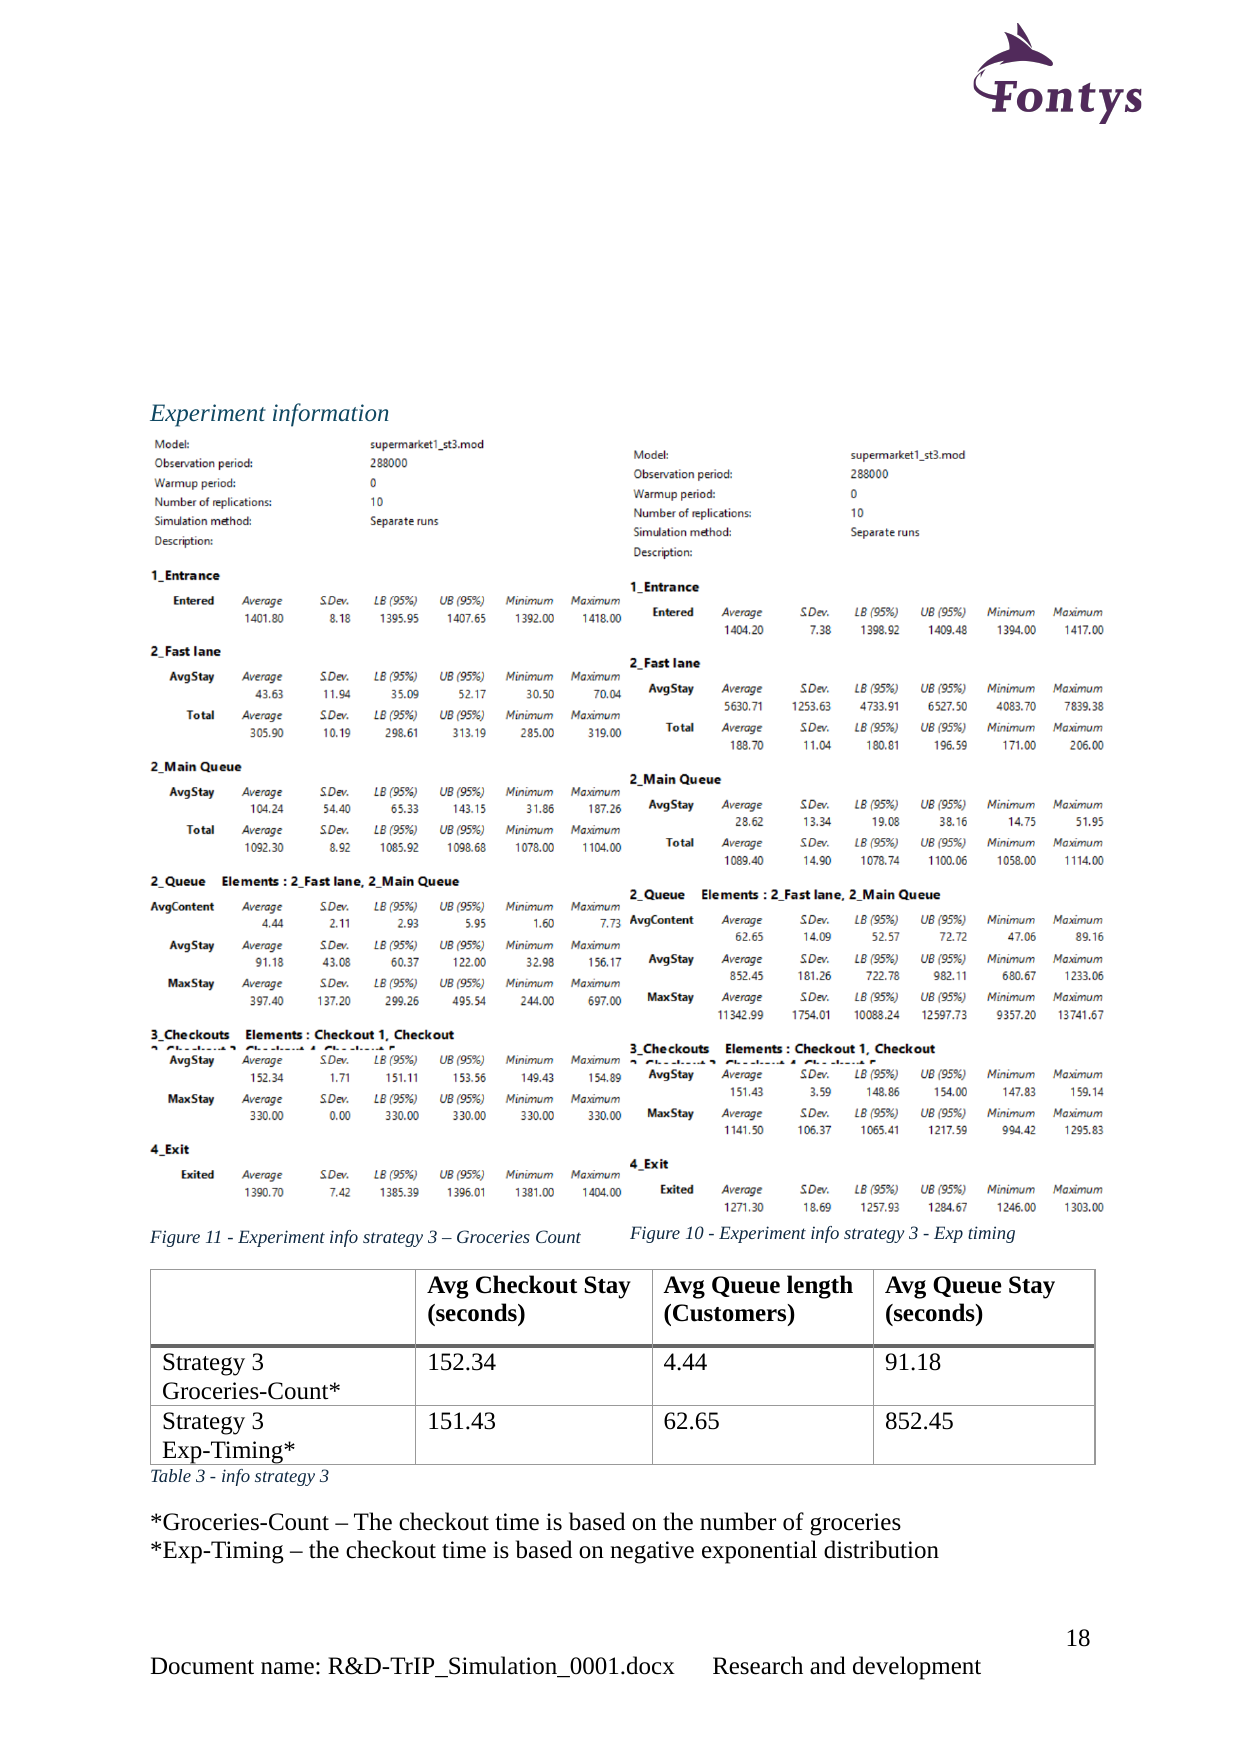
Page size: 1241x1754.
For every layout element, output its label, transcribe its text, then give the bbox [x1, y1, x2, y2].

table_cell 4.44 [653, 1348, 873, 1405]
table_cell 151.43 [416, 1406, 652, 1463]
table_cell 852.45 [874, 1406, 1094, 1463]
picture [150, 435, 1108, 1214]
table_cell 152.34 [416, 1348, 652, 1405]
table_header Avg Queue length (Customers) [653, 1270, 873, 1344]
table_cell Strategy 3 Exp-Timing* [151, 1406, 415, 1463]
text *Exp-Timing – the checkout time is based on negative exponential distribution [150, 1536, 1090, 1564]
table_cell 91.18 [874, 1348, 1094, 1405]
table_header Avg Queue Stay (seconds) [874, 1270, 1094, 1344]
table_cell 62.65 [653, 1406, 873, 1463]
table_header [151, 1270, 415, 1344]
text *Groceries-Count – The checkout time is based on the number of groceries [150, 1507, 1090, 1536]
text Figure 11 - Experiment info strategy 3 – Groceries Count [150, 1226, 1090, 1248]
picture [973, 23, 1142, 124]
table_cell Strategy 3 Groceries-Count* [151, 1348, 415, 1405]
subtitle Experiment information [150, 398, 1090, 427]
text Table 3 - info strategy 3 [150, 1465, 1090, 1486]
table_header Avg Checkout Stay (seconds) [416, 1270, 652, 1344]
